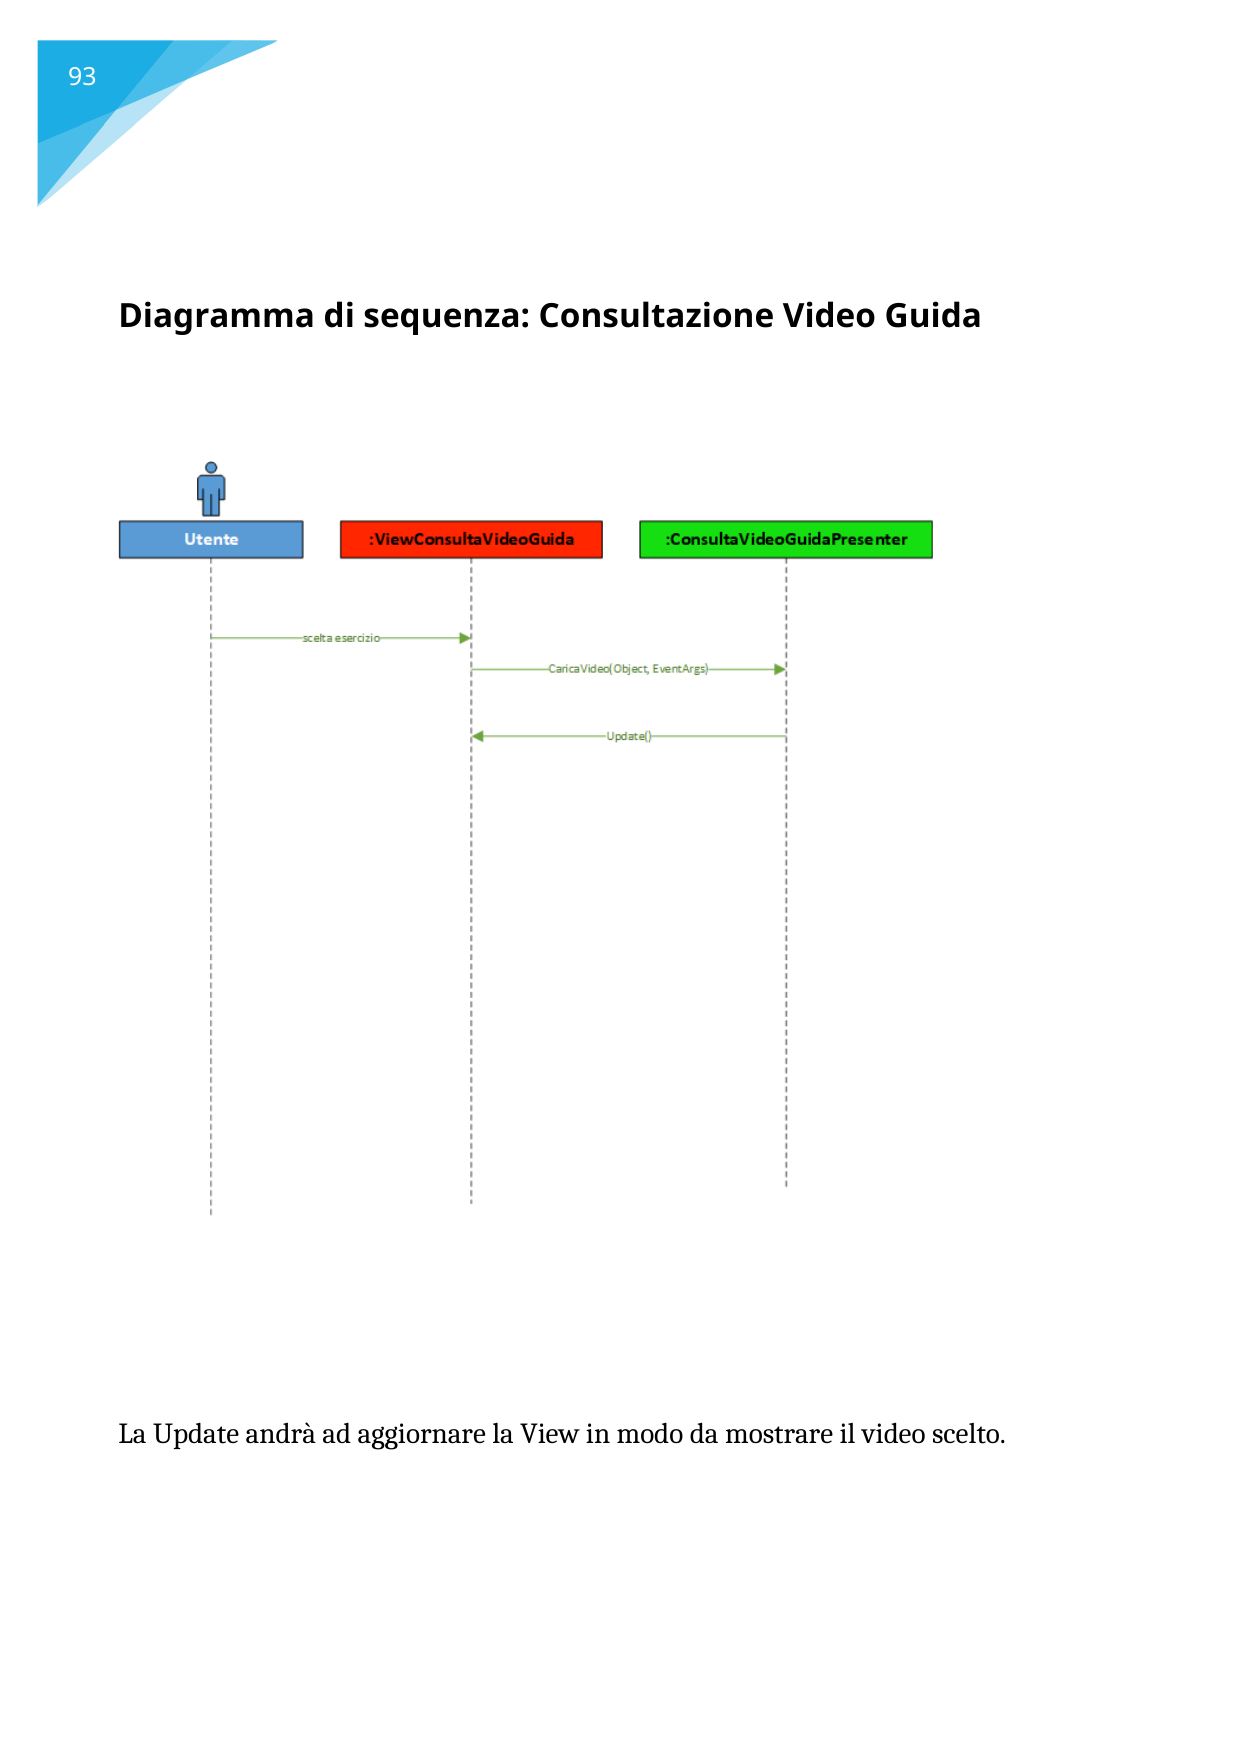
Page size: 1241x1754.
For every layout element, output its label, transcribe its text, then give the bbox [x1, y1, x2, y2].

text Diagramma di sequenza: Consultazione Video Guida [118, 292, 1122, 337]
picture [118, 461, 933, 1218]
text La Update andrà ad aggiornare la View in modo da mostrare il video scelto. [118, 1417, 1122, 1451]
picture [37, 40, 279, 209]
